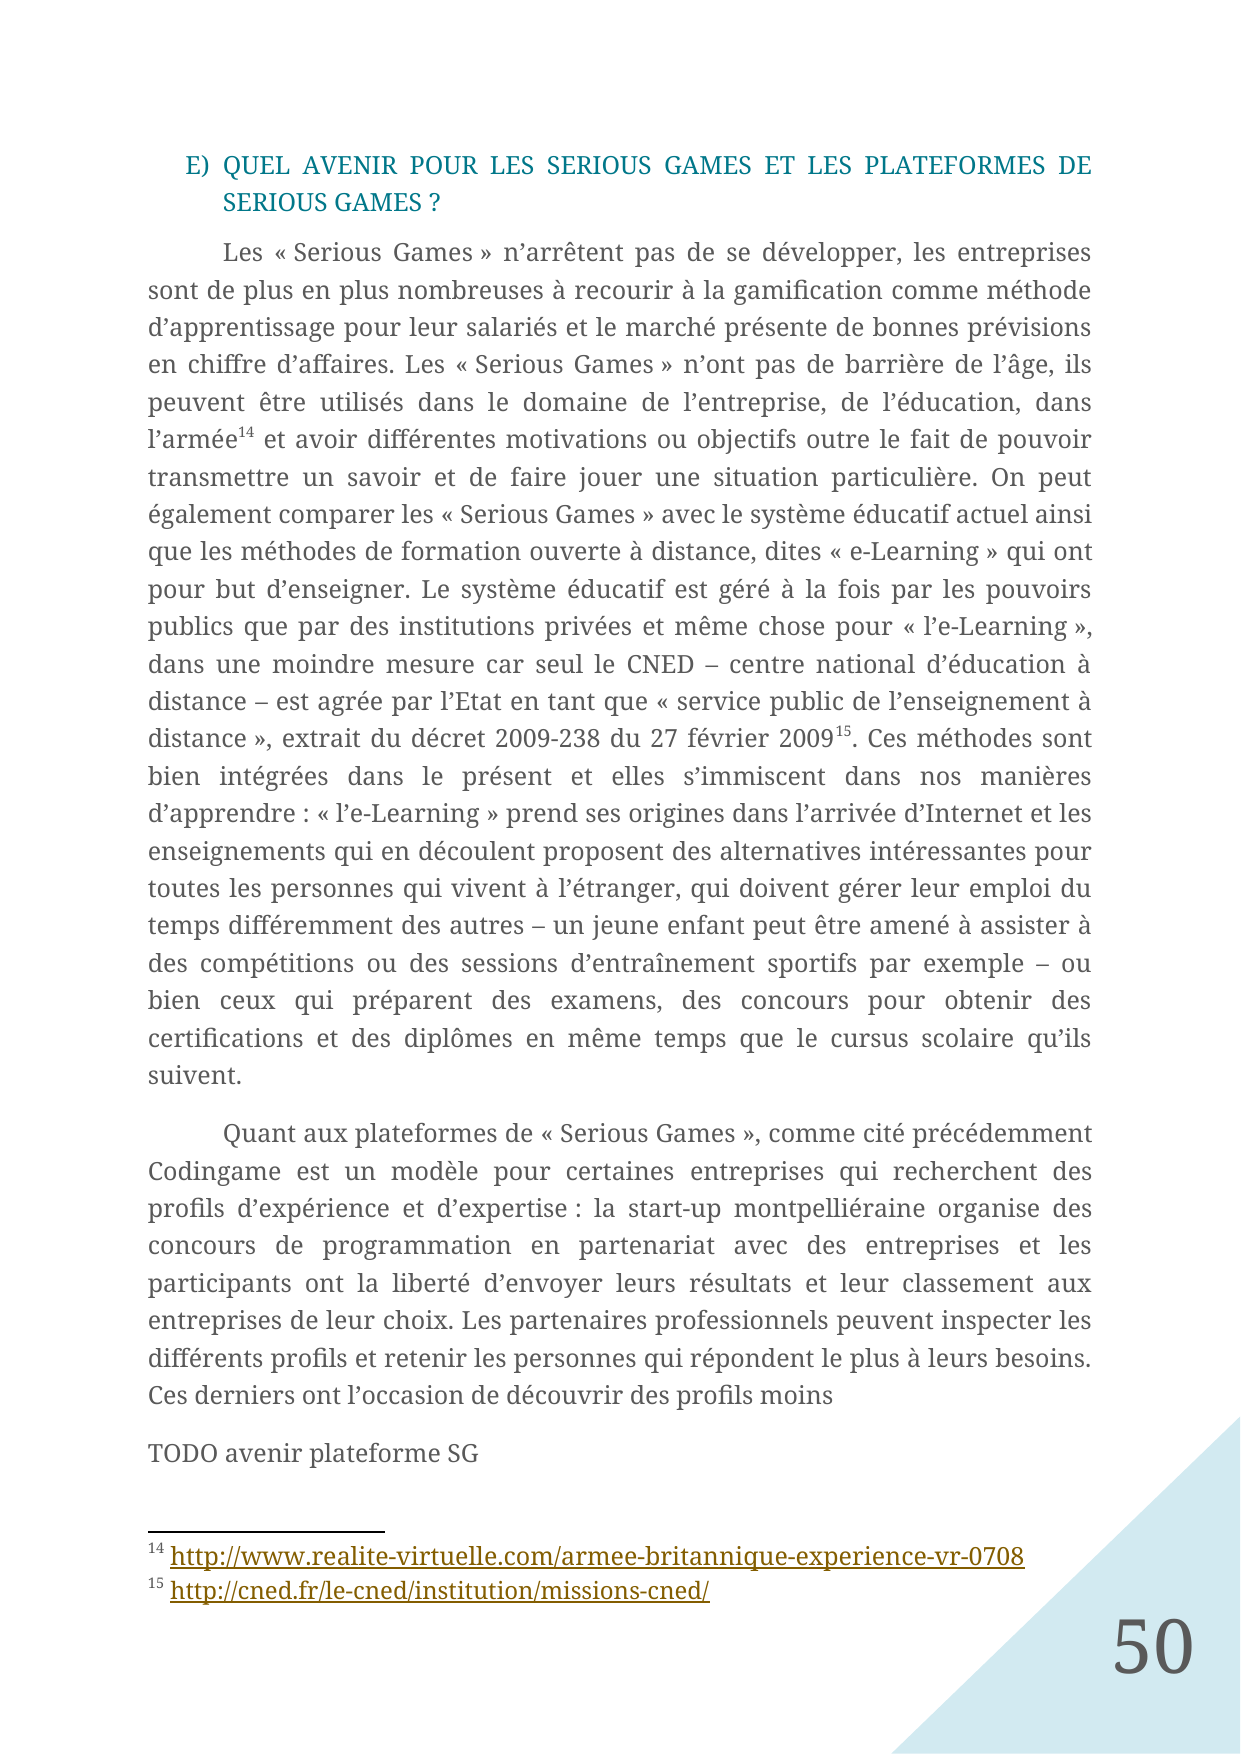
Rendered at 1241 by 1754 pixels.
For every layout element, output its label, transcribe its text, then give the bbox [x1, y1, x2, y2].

text TODO avenir plateforme SG [148, 1436, 1093, 1470]
text Les « Serious Games » n’arrêtent pas de se développer, les entreprises sont de plus en plus nombreuses à recourir à la gamification comme méthode d’apprentissage pour leur salariés et le marché présente de bonnes prévisions en chiffre d’affaires. Les « Serious Games » n’ont pas de barrière de l’âge, ils peuvent être utilisés dans le domaine de l’entreprise, de l’éducation, dans l’armée et avoir différentes motivations ou objectifs outre le fait de pouvoir transmettre un savoir et de faire jouer une situation particulière. On peut également comparer les « Serious Games » avec le système éducatif actuel ainsi que les méthodes de formation ouverte à distance, dites « e-Learning » qui ont pour but d’enseigner. Le système éducatif est géré à la fois par les pouvoirs publics que par des institutions privées et même chose pour « l’e-Learning », dans une moindre mesure car seul le CNED – centre national d’éducation à distance – est agrée par l’Etat en tant que « service public de l’enseignement à distance », extrait du décret 2009-238 du 27 février 2009. Ces méthodes sont bien intégrées dans le présent et elles s’immiscent dans nos manières d’apprendre : « l’e-Learning » prend ses origines dans l’arrivée d’Internet et les enseignements qui en découlent proposent des alternatives intéressantes pour toutes les personnes qui vivent à l’étranger, qui doivent gérer leur emploi du temps différemment des autres – un jeune enfant peut être amené à assister à des compétitions ou des sessions d’entraînement sportifs par exemple – ou bien ceux qui préparent des examens, des concours pour obtenir des certifications et des diplômes en même temps que le cursus scolaire qu’ils suivent. [148, 235, 1093, 1092]
text Quant aux plateformes de « Serious Games », comme cité précédemment Codingame est un modèle pour certaines entreprises qui recherchent des profils d’expérience et d’expertise : la start-up montpelliéraine organise des concours de programmation en partenariat avec des entreprises et les participants ont la liberté d’envoyer leurs résultats et leur classement aux entreprises de leur choix. Les partenaires professionnels peuvent inspecter les différents profils et retenir les personnes qui répondent le plus à leurs besoins. Ces derniers ont l’occasion de découvrir des profils moins [148, 1116, 1093, 1412]
subtitle Quel avenir pour les Serious Games et les plateformes de Serious Games ? [185, 148, 1093, 219]
